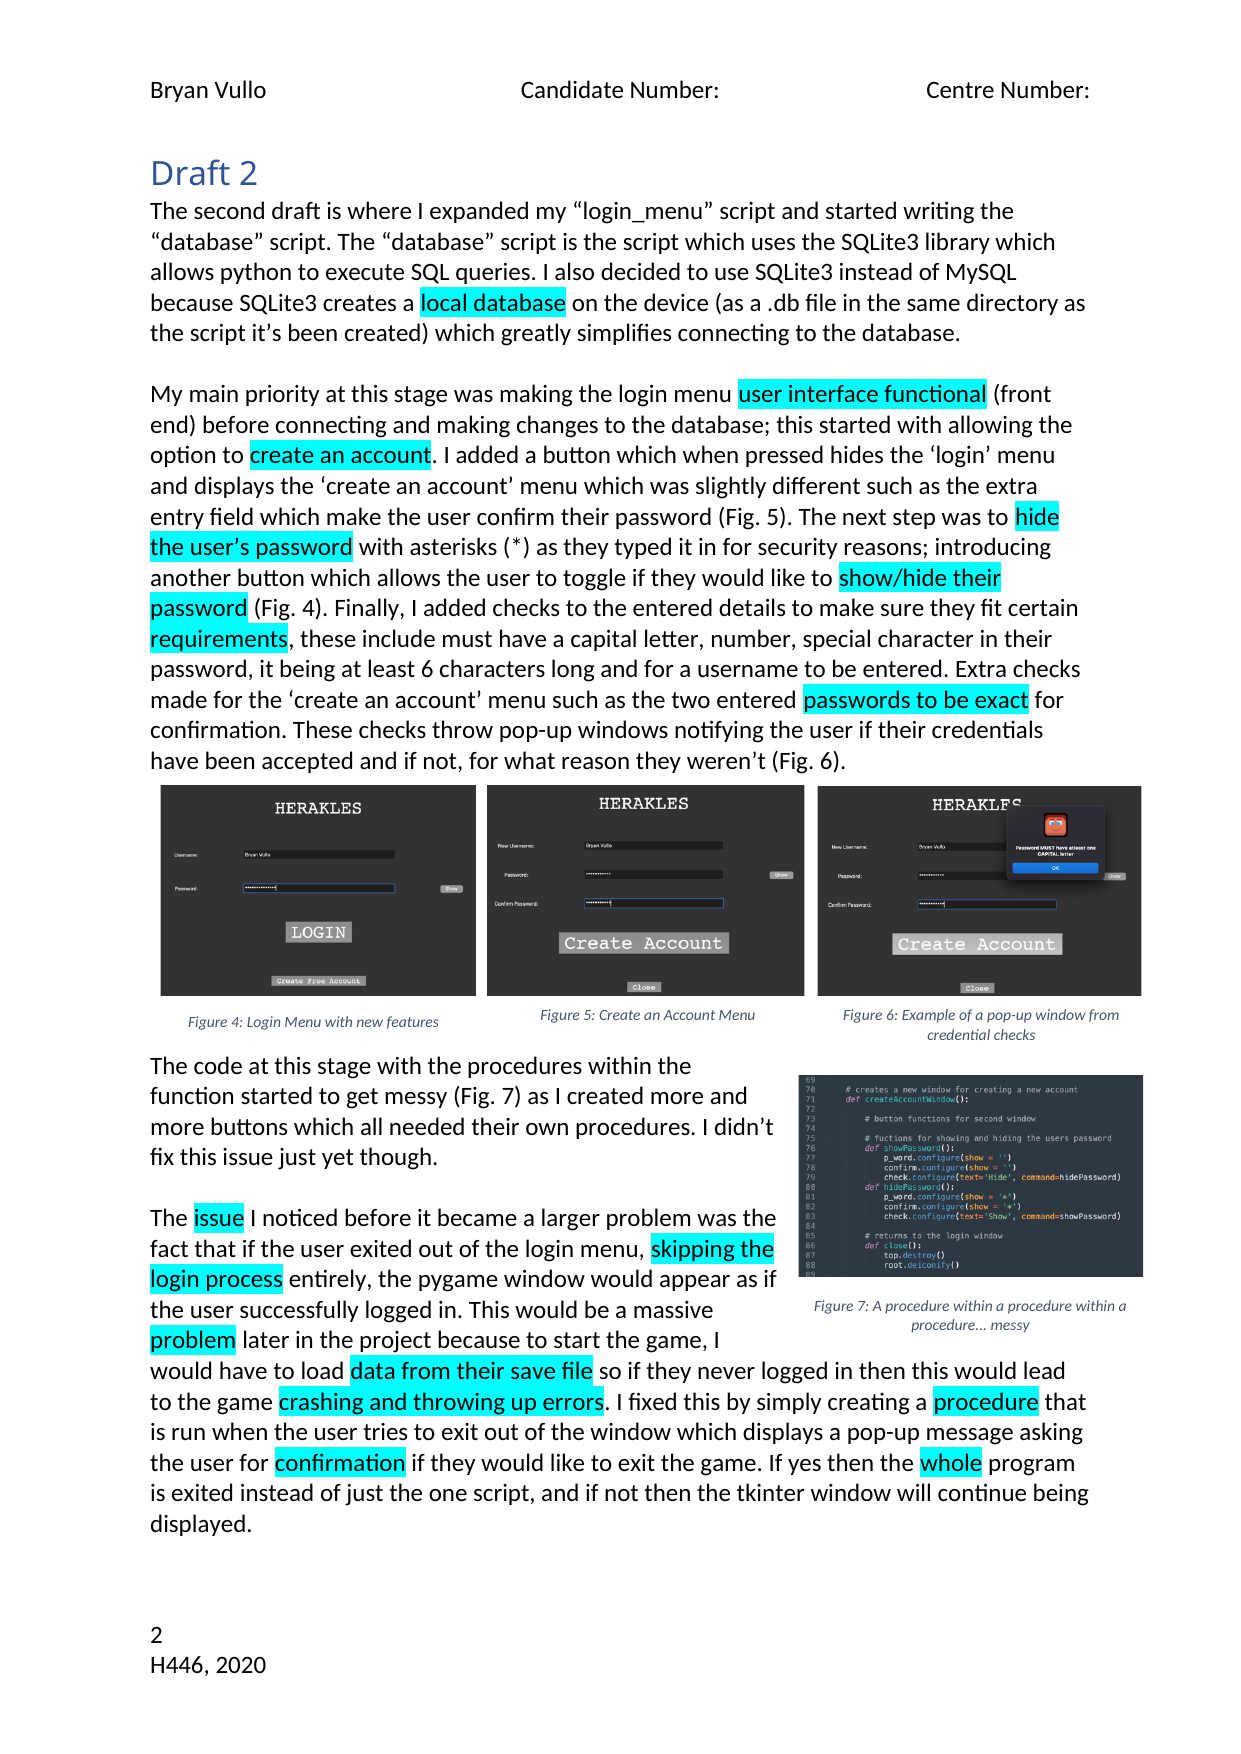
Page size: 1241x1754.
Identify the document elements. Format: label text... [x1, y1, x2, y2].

picture [159, 785, 476, 994]
subtitle Draft 2 [150, 150, 1090, 195]
text My main priority at this stage was making the login menu user interface functional (front end) before connecting and making changes to the database; this started with allowing the option to create an account. I added a button which when pressed hides the ‘login’ menu and displays the ‘create an account’ menu which was slightly different such as the extra entry field which make the user confirm their password (Fig. 5). The next step was to hide the user’s password with asterisks (*) as they typed it in for security reasons; introducing another button which allows the user to toggle if they would like to show/hide their password (Fig. 4). Finally, I added checks to the entered details to make sure they fit certain requirements, these include must have a capital letter, number, special character in their password, it being at least 6 characters long and for a username to be entered. Extra checks made for the ‘create an account’ menu such as the two entered passwords to be exact for confirmation. These checks throw pop-up windows notifying the user if their credentials have been accepted and if not, for what reason they weren’t (Fig. 6). [150, 378, 1090, 775]
picture [797, 1075, 1143, 1276]
picture [816, 786, 1141, 995]
picture [485, 785, 804, 994]
text The issue I noticed before it became a larger problem was the fact that if the user exited out of the login menu, skipping the login process entirely, the pygame window would appear as if the user successfully logged in. This would be a massive problem later in the project because to start the game, I would have to load data from their save file so if they never logged in then this would lead to the game crashing and throwing up errors. I fixed this by simply creating a procedure that is run when the user tries to exit out of the window which displays a pop-up message asking the user for confirmation if they would like to exit the game. If yes then the whole program is exited instead of just the one script, and if not then the tkinter window will continue being displayed. [150, 1203, 1090, 1538]
text The second draft is where I expanded my “login_menu” script and started writing the “database” script. The “database” script is the script which uses the SQLite3 library which allows python to execute SQL queries. I also decided to use SQLite3 instead of MySQL because SQLite3 creates a local database on the device (as a .db file in the same directory as the script it’s been created) which greatly simplifies connecting to the database. [150, 195, 1090, 348]
